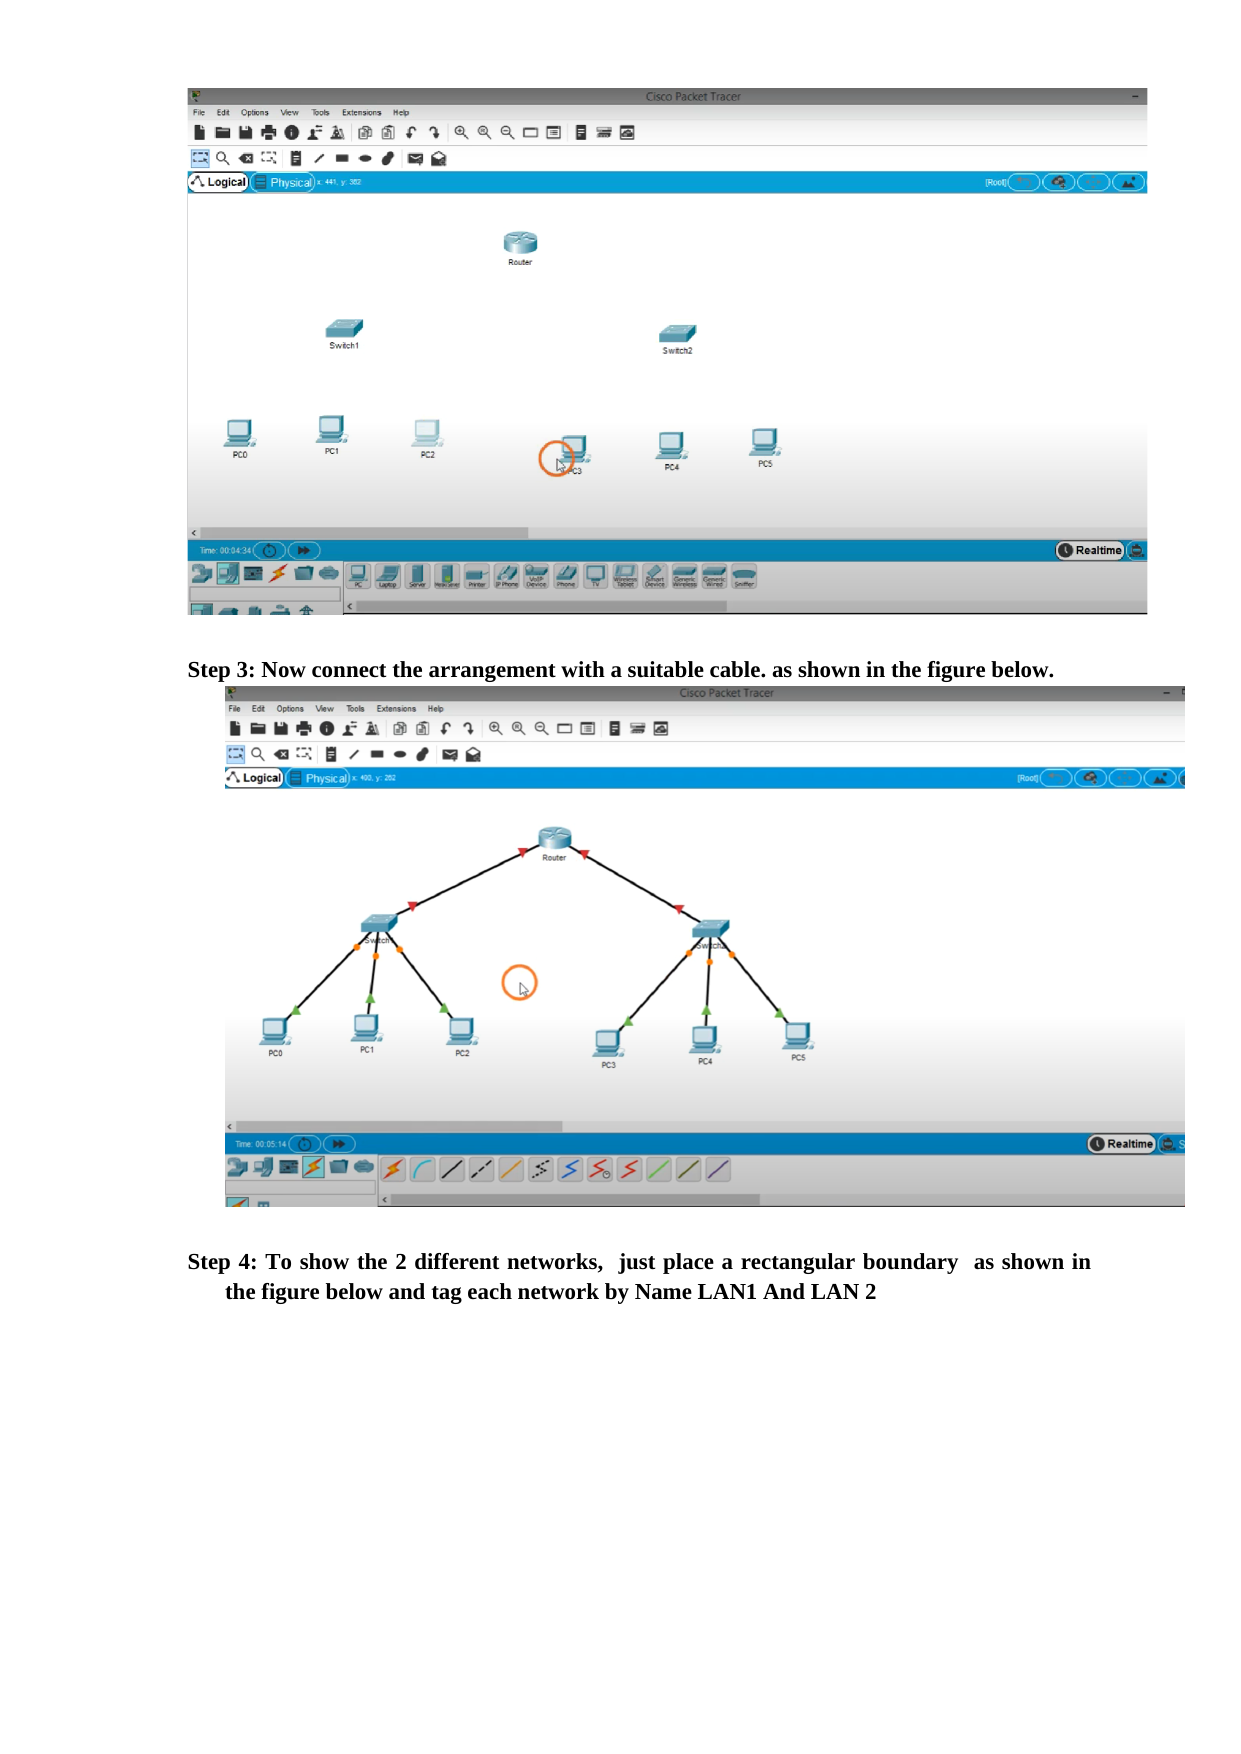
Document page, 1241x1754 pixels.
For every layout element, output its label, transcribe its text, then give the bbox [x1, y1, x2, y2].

picture [187, 88, 1148, 615]
picture [243, 546, 256, 554]
picture [220, 547, 229, 553]
text Step 4: To show the 2 different networks, just place a rectangular boundary as shown in the figure below and tag each network by Name LAN1 And LAN 2 [187, 1248, 1092, 1305]
picture [225, 686, 1185, 1207]
picture [268, 1141, 275, 1147]
picture [1159, 1139, 1173, 1151]
picture [201, 547, 215, 553]
picture [334, 1141, 343, 1146]
picture [232, 548, 240, 553]
picture [299, 547, 310, 553]
picture [1131, 545, 1142, 556]
picture [238, 1141, 250, 1147]
